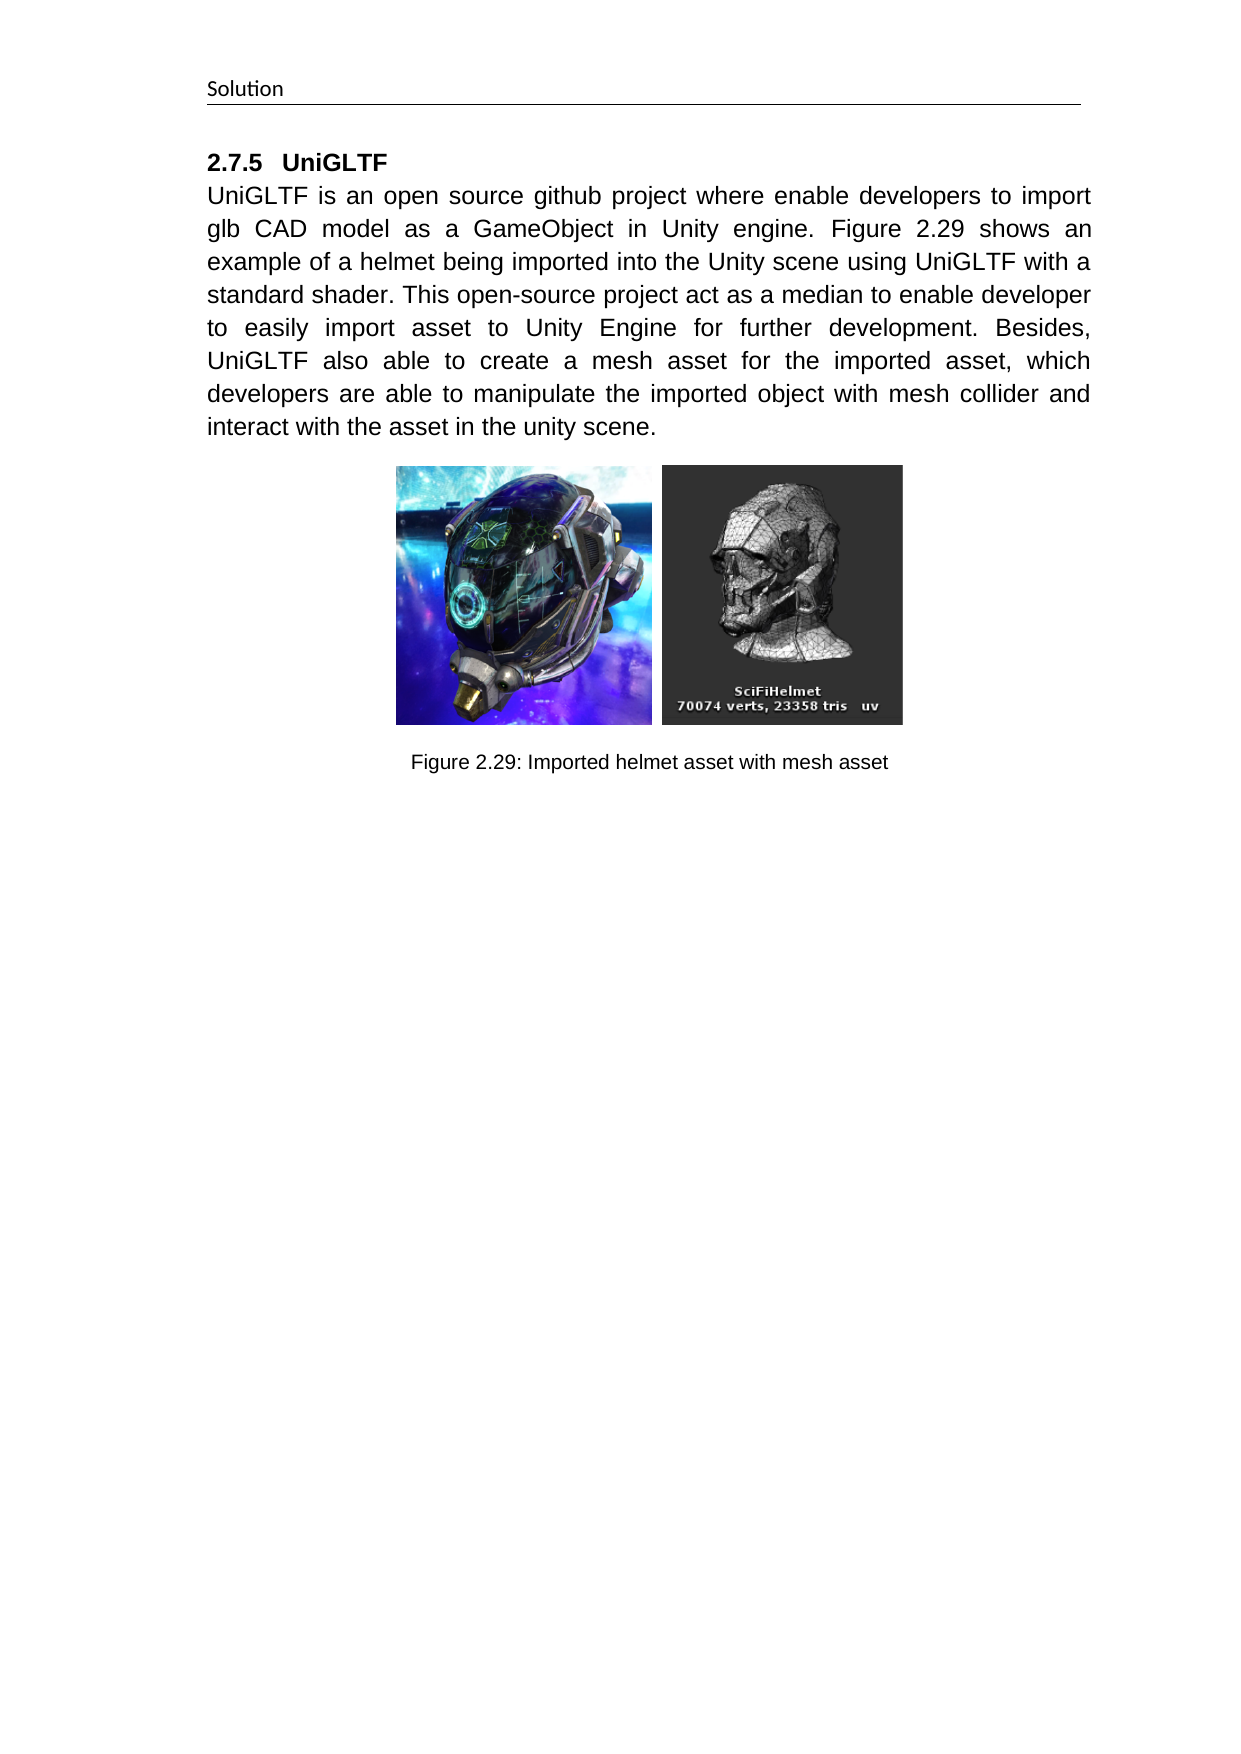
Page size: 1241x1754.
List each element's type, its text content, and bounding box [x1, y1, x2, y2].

text UniGLTF is an open source github project where enable developers to import glb CAD model as a GameObject in Unity engine. Figure 2.29 shows an example of a helmet being imported into the Unity scene using UniGLTF with a standard shader. This open-source project act as a median to enable developer to easily import asset to Unity Engine for further development. Besides, UniGLTF also able to create a mesh asset for the imported asset, which developers are able to manipulate the imported object with mesh collider and interact with the asset in the unity scene. [207, 181, 1092, 441]
picture [662, 465, 904, 725]
picture [396, 466, 652, 725]
subtitle UniGLTF [207, 148, 1092, 176]
text Figure 2.29: Imported helmet asset with mesh asset [207, 749, 1092, 773]
